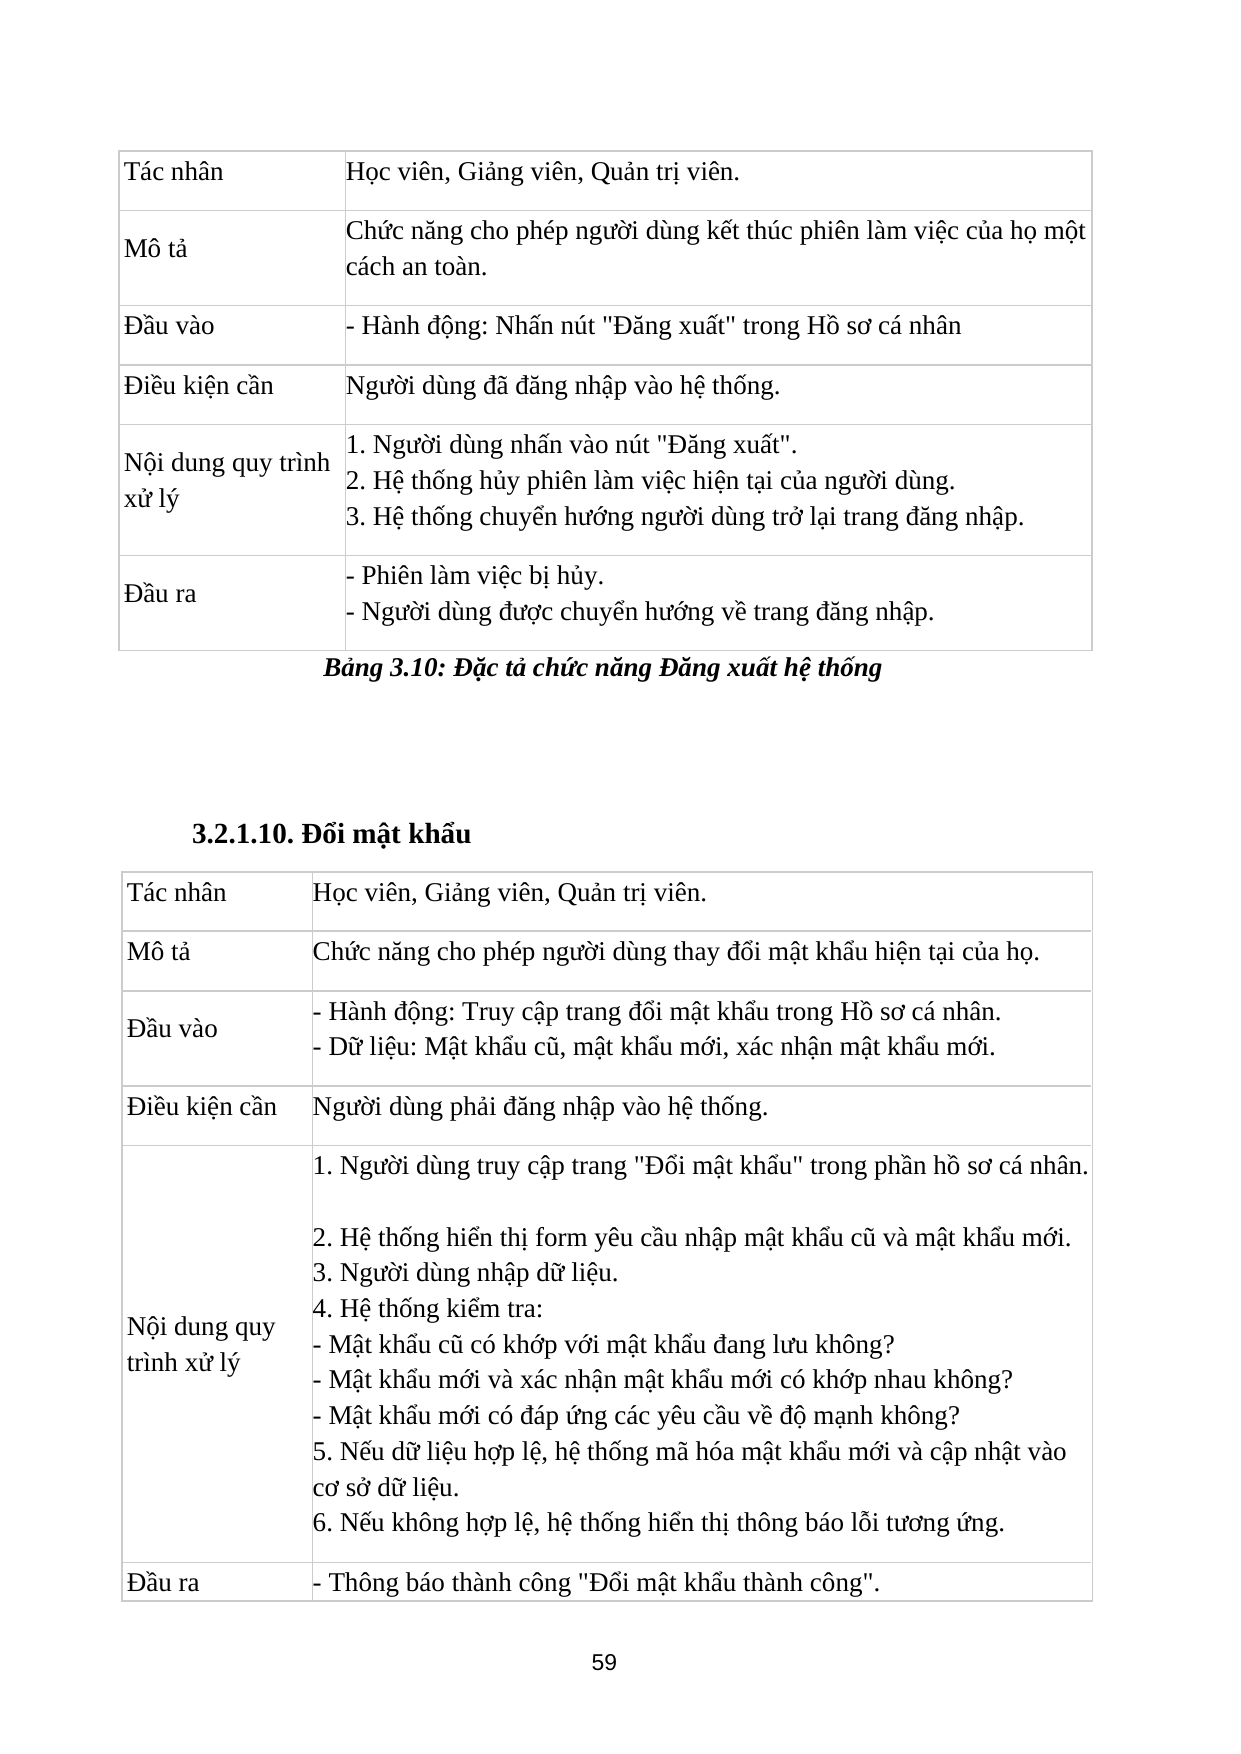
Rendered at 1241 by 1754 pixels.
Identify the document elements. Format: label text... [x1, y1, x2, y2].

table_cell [313, 1561, 1092, 1600]
table_cell Người dùng đã đăng nhập vào hệ thống. [346, 366, 1091, 424]
table_header Học viên, Giảng viên, Quản trị viên. [313, 873, 1092, 930]
table_cell Nội dung quy trình xử lý [120, 425, 345, 554]
table_header Tác nhân [120, 152, 345, 209]
table_cell Điều kiện cần [123, 1087, 312, 1144]
table_cell Đầu ra [120, 556, 345, 650]
table_cell Chức năng cho phép người dùng thay đổi mật khẩu hiện tại của họ. [313, 930, 1092, 990]
table_cell Nội dung quy trình xử lý [123, 1146, 312, 1561]
table_cell Mô tả [120, 211, 345, 305]
table_cell - Hành động: Nhấn nút "Đăng xuất" trong Hồ sơ cá nhân [346, 306, 1091, 364]
table_cell Điều kiện cần [120, 366, 345, 424]
table_header Tác nhân [123, 873, 312, 930]
table_cell Đầu vào [123, 992, 312, 1085]
table_cell - Hành động: Truy cập trang đổi mật khẩu trong Hồ sơ cá nhân. - Dữ liệu: Mật khẩu cũ, mật khẩu mới, xác nhận mật khẩu mới. [313, 990, 1092, 1085]
table_cell Mô tả [123, 932, 312, 990]
table_cell Đầu vào [120, 306, 345, 364]
table_cell Đầu ra [123, 1563, 312, 1600]
table_cell 1. Người dùng nhấn vào nút "Đăng xuất". 2. Hệ thống hủy phiên làm việc hiện tại của người dùng. 3. Hệ thống chuyển hướng người dùng trở lại trang đăng nhập. [346, 425, 1091, 554]
table_cell 1. Người dùng truy cập trang "Đổi mật khẩu" trong phần hồ sơ cá nhân. 2. Hệ thống hiển thị form yêu cầu nhập mật khẩu cũ và mật khẩu mới. 3. Người dùng nhập dữ liệu. 4. Hệ thống kiểm tra: - Mật khẩu cũ có khớp với mật khẩu đang lưu không? - Mật khẩu mới và xác nhận mật khẩu mới có khớp nhau không? - Mật khẩu mới có đáp ứng các yêu cầu về độ mạnh không? 5. Nếu dữ liệu hợp lệ, hệ thống mã hóa mật khẩu mới và cập nhật vào cơ sở dữ liệu. 6. Nếu không hợp lệ, hệ thống hiển thị thông báo lỗi tương ứng. [313, 1145, 1092, 1561]
table_cell Người dùng phải đăng nhập vào hệ thống. [313, 1085, 1092, 1144]
text Bảng 3.10: Đặc tả chức năng Đăng xuất hệ thống [118, 651, 1090, 682]
text 3.2.1.10. Đổi mật khẩu [192, 816, 1090, 849]
table_cell Chức năng cho phép người dùng kết thúc phiên làm việc của họ một cách an toàn. [346, 211, 1091, 305]
table_header Học viên, Giảng viên, Quản trị viên. [346, 152, 1091, 209]
table_cell - Phiên làm việc bị hủy. - Người dùng được chuyển hướng về trang đăng nhập. [346, 556, 1091, 650]
